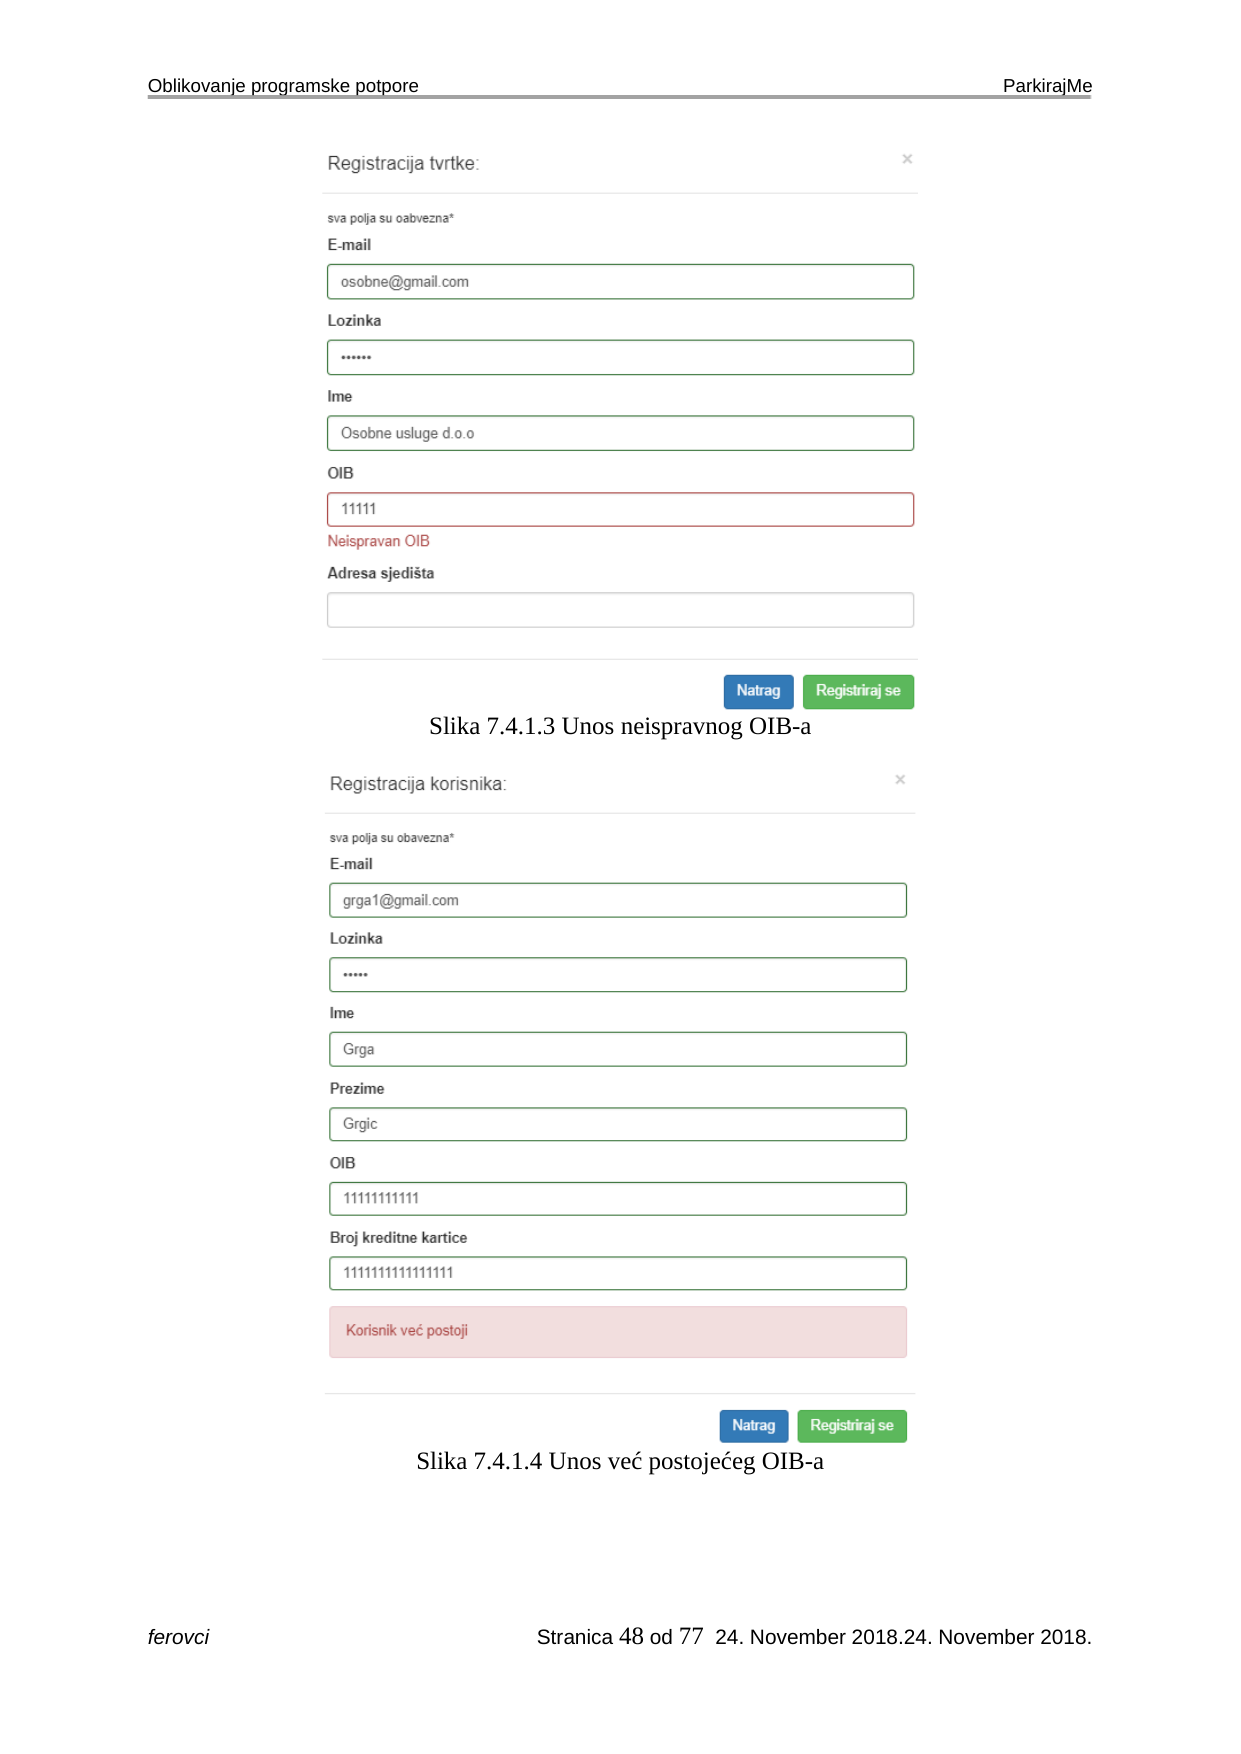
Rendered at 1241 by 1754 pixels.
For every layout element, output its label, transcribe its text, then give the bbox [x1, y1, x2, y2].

text Slika 7.4.1.3 Unos neispravnog OIB-a [148, 711, 1093, 740]
picture [147, 95, 1092, 99]
text Slika 7.4.1.4 Unos već postojećeg OIB-a [148, 1446, 1093, 1474]
picture [322, 147, 918, 712]
picture [324, 768, 916, 1446]
